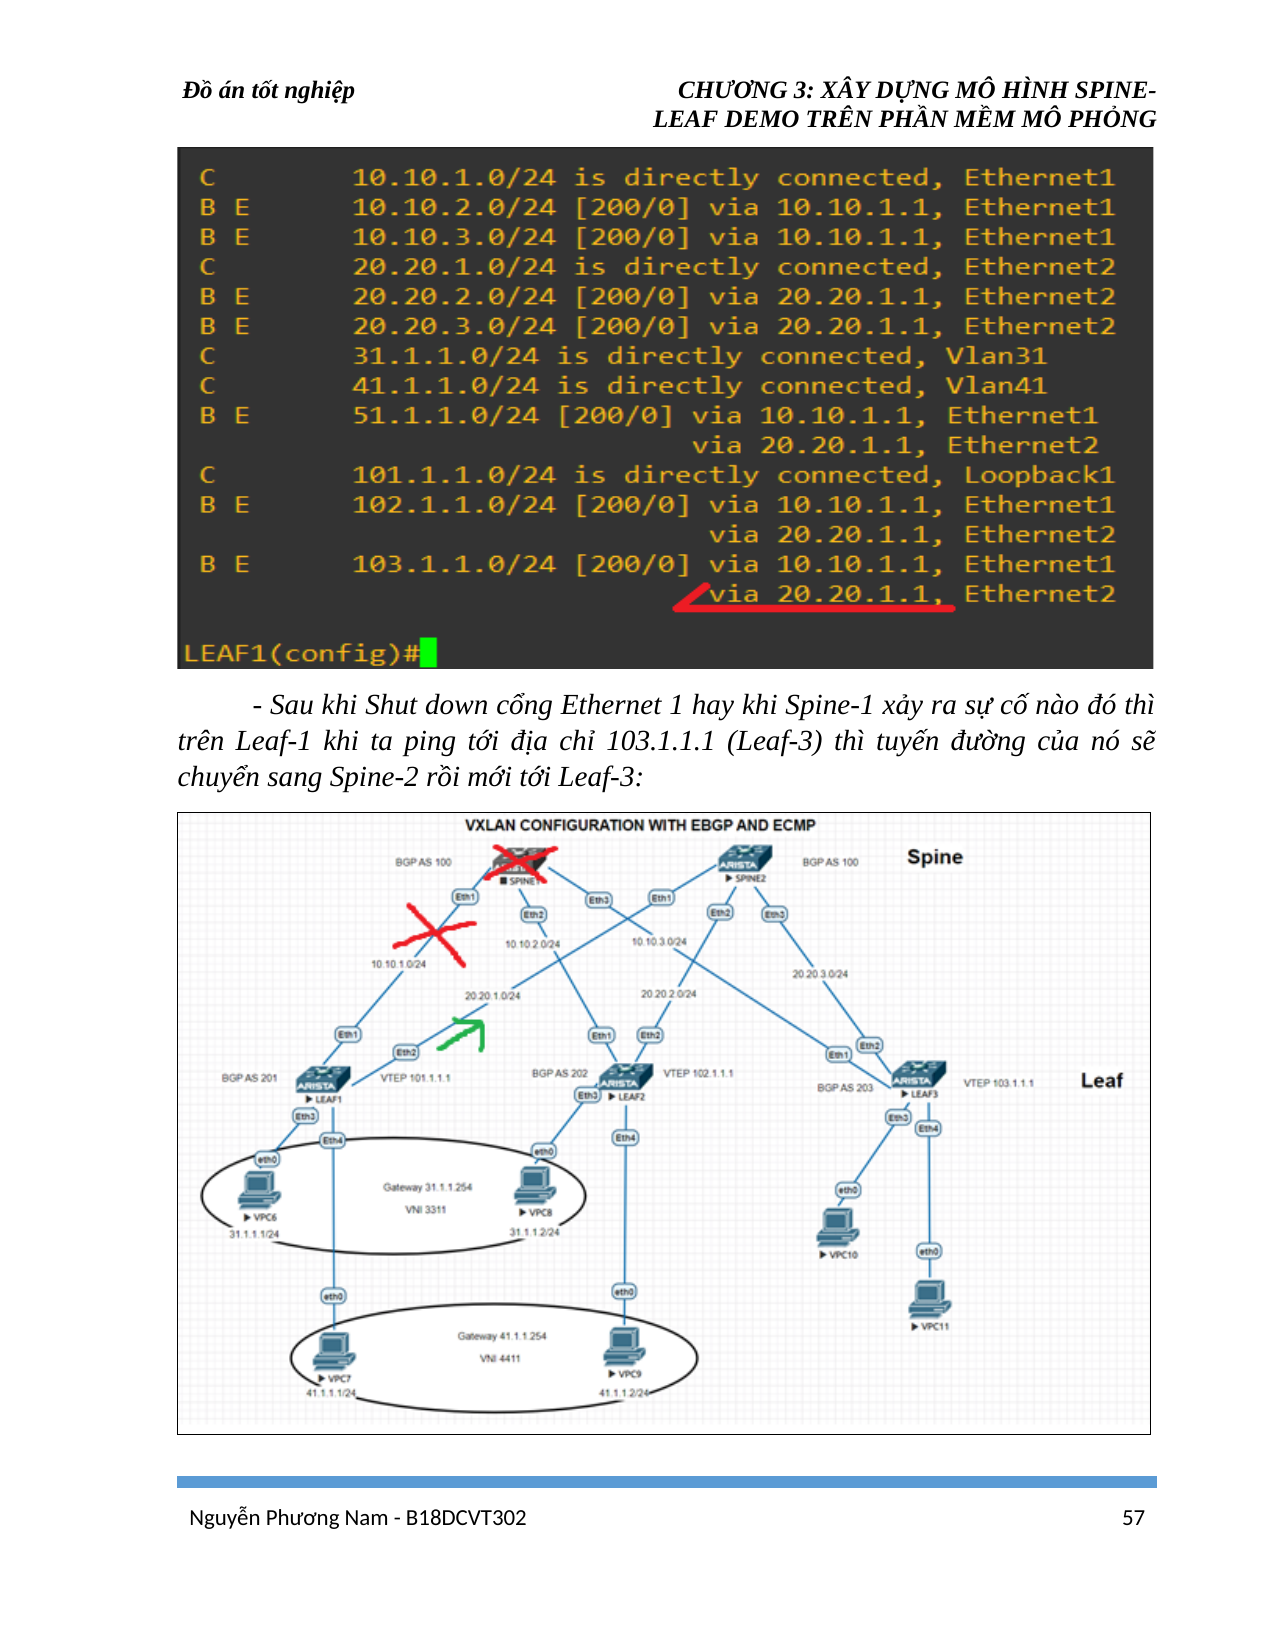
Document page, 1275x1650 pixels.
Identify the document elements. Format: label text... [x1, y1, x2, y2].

text - Sau khi Shut down cổng Ethernet 1 hay khi Spine-1 xảy ra sự cố nào đó thì trên Leaf-1 khi ta ping tới địa chỉ 103.1.1.1 (Leaf-3) thì tuyến đường của nó sẽ chuyển sang Spine-2 rồi mới tới Leaf-3: [177, 687, 1157, 793]
picture [177, 147, 1154, 669]
picture [178, 813, 1150, 1434]
